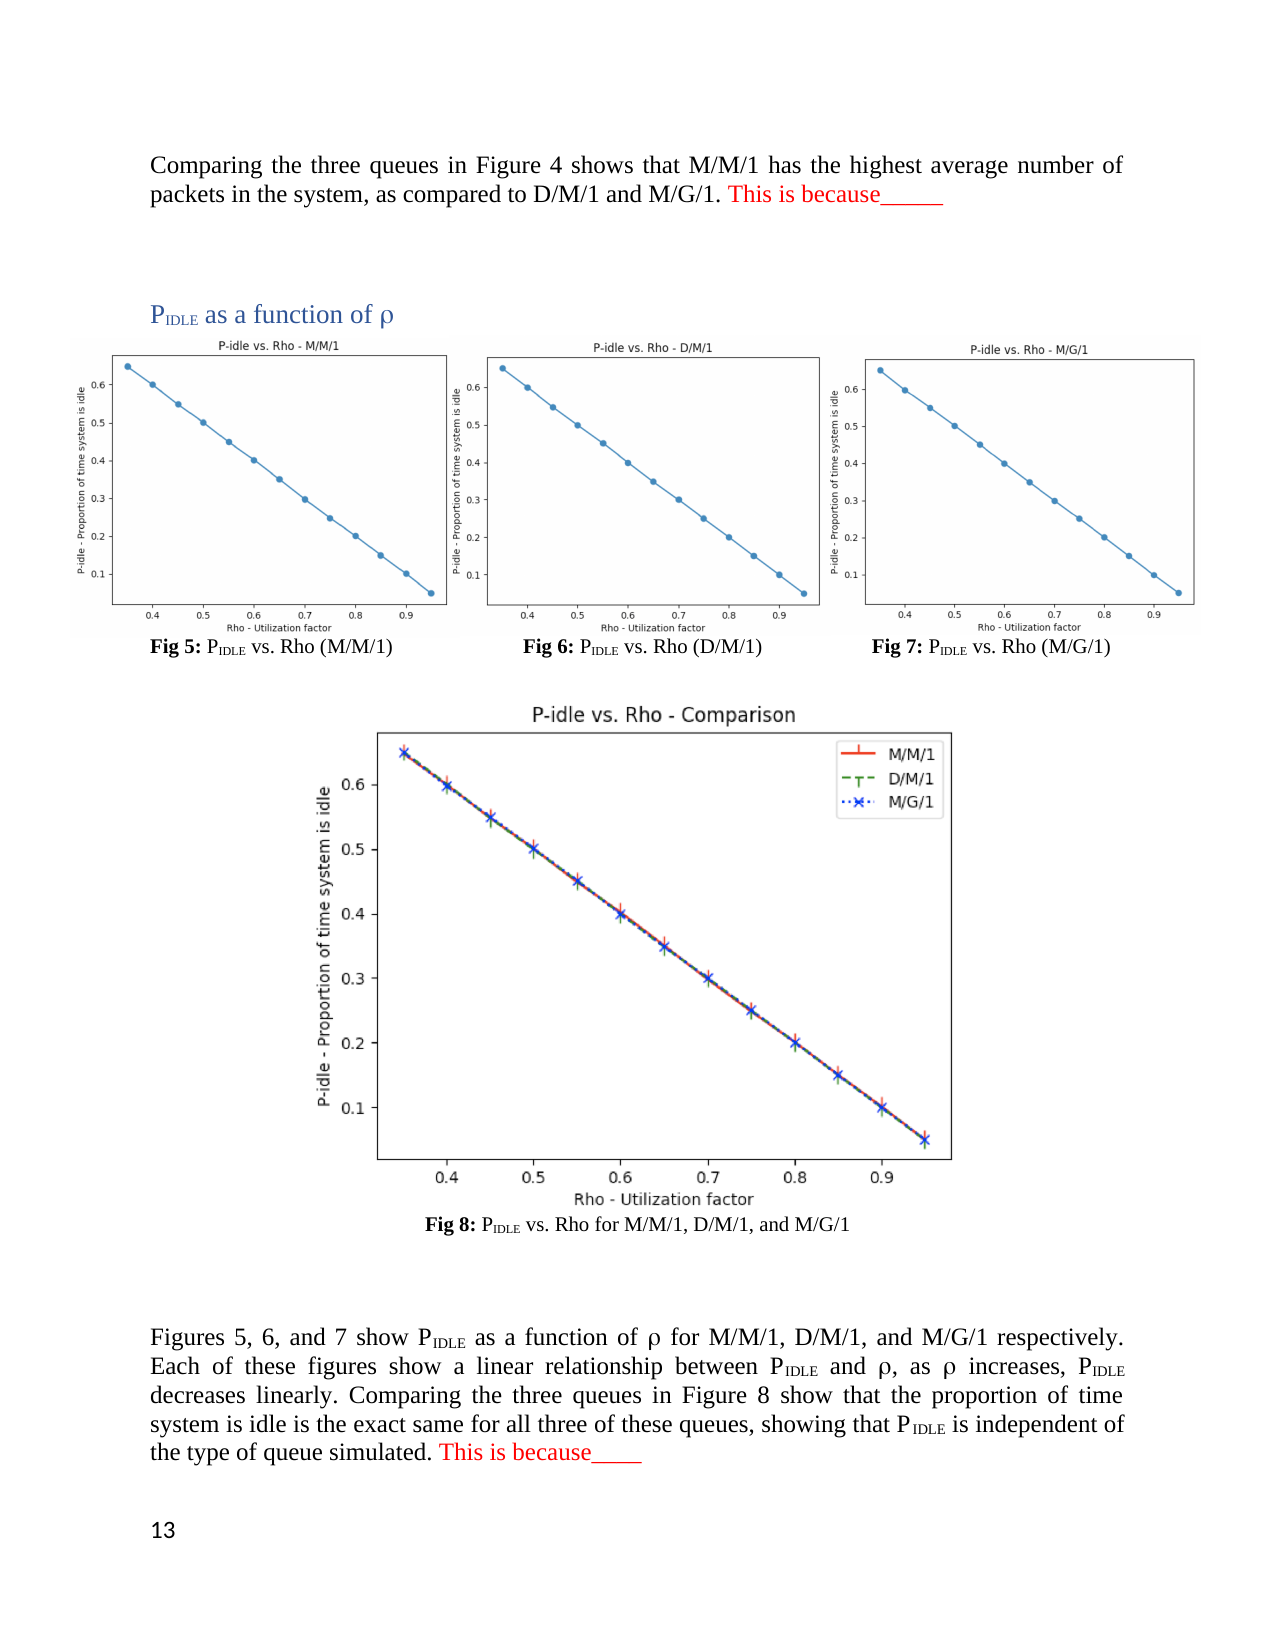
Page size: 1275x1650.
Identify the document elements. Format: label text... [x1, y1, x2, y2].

picture [307, 687, 969, 1213]
text Comparing the three queues in Figure 4 shows that M/M/1 has the highest average number of packets in the system, as compared to D/M/1 and M/G/1. This is because_____ [150, 150, 1125, 207]
text Fig 8: PIDLE vs. Rho for M/M/1, D/M/1, and M/G/1 [150, 1212, 1125, 1236]
text Fig 5: PIDLE vs. Rho (M/M/1) Fig 6: PIDLE vs. Rho (D/M/1) Fig 7: PIDLE vs. Rho (M/G/1) [150, 635, 1125, 658]
text Figures 5, 6, and 7 show PIDLE as a function of for M/M/1, D/M/1, and M/G/1 respectively. Each of these figures show a linear relationship between PIDLE and , as increases, PIDLE decreases linearly. Comparing the three queues in Figure 8 show that the proportion of time system is idle is the exact same for all three of these queues, showing that PIDLE is independent of the type of queue simulated. This is because____ [150, 1322, 1125, 1466]
picture [70, 335, 1202, 638]
subtitle PIDLE as a function of [150, 298, 1125, 329]
